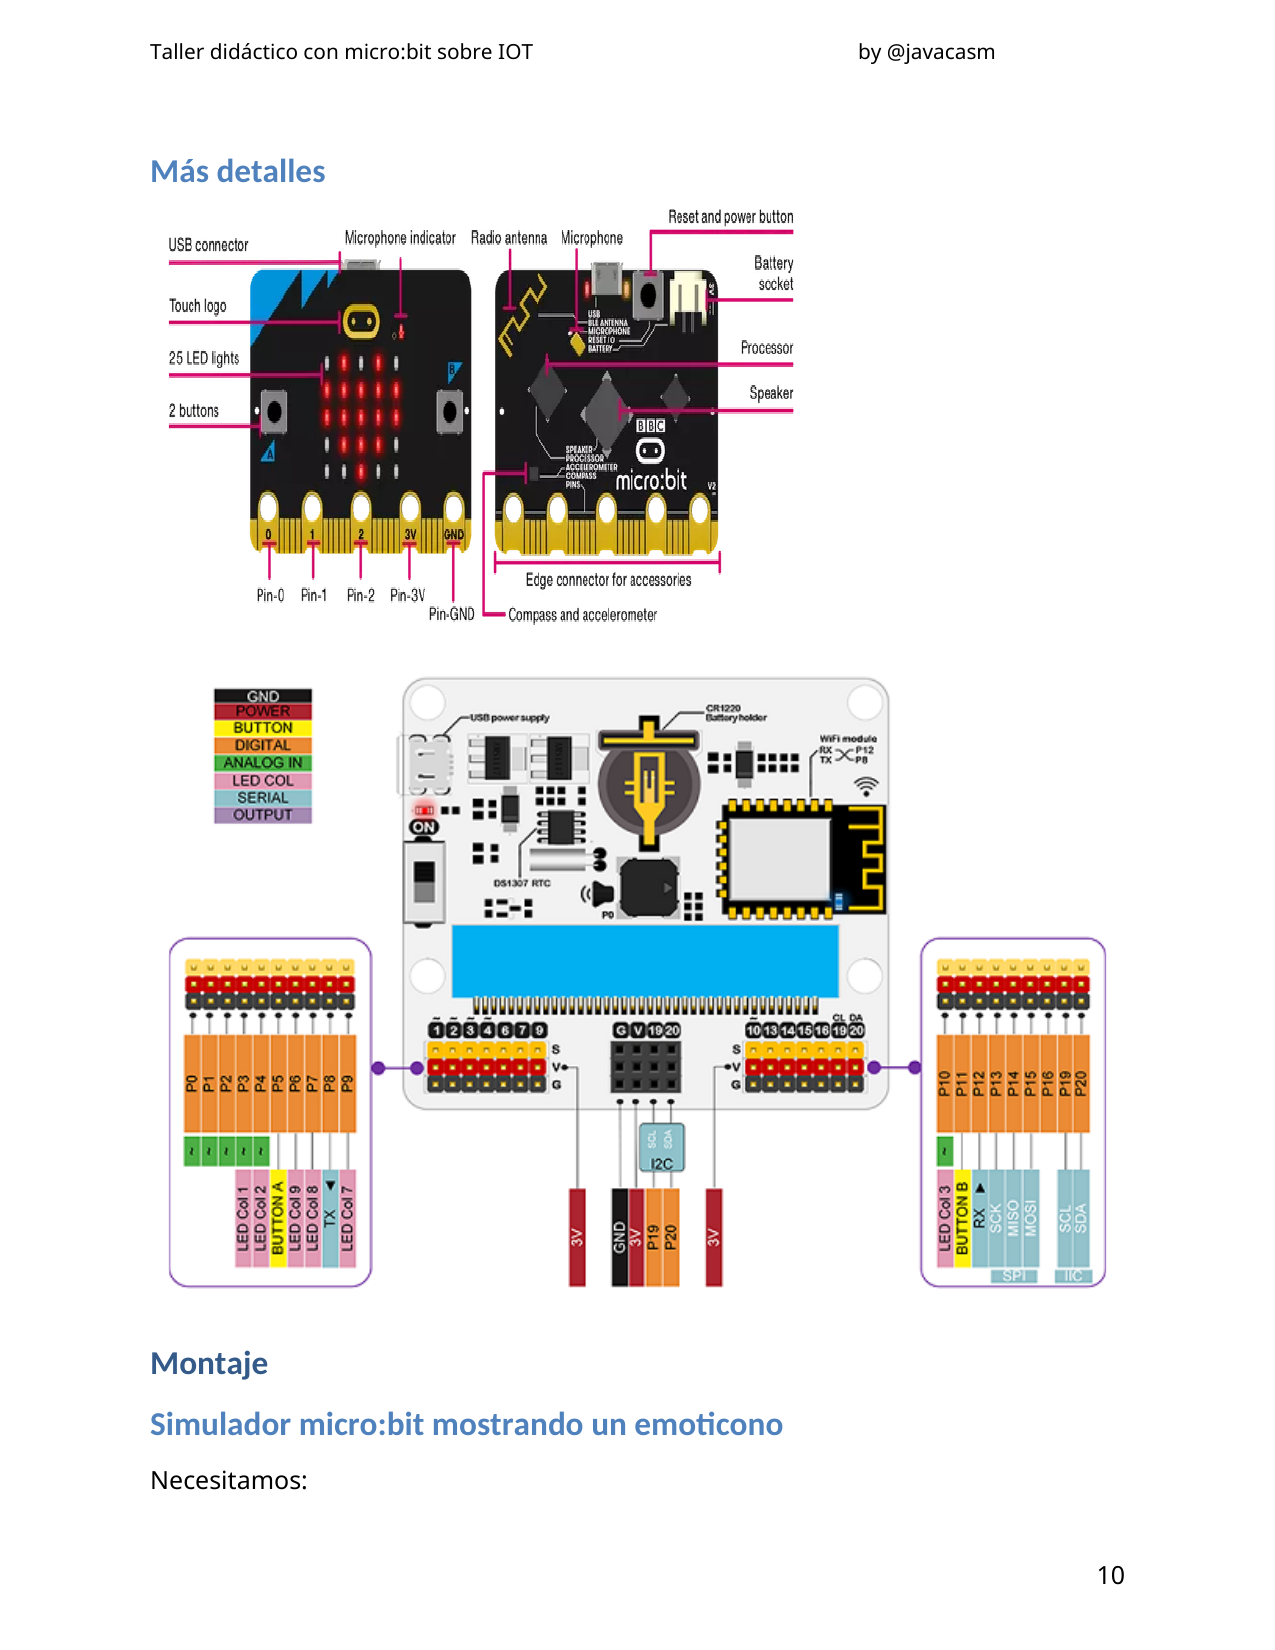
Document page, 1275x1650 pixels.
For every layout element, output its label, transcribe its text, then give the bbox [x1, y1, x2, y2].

picture [168, 209, 794, 627]
subtitle Montaje [150, 1342, 1125, 1382]
subtitle Simulador micro:bit mostrando un emoticono [150, 1403, 1125, 1444]
picture [168, 645, 1107, 1292]
subtitle Más detalles [150, 150, 1125, 191]
text Necesitamos: [150, 1463, 1125, 1497]
